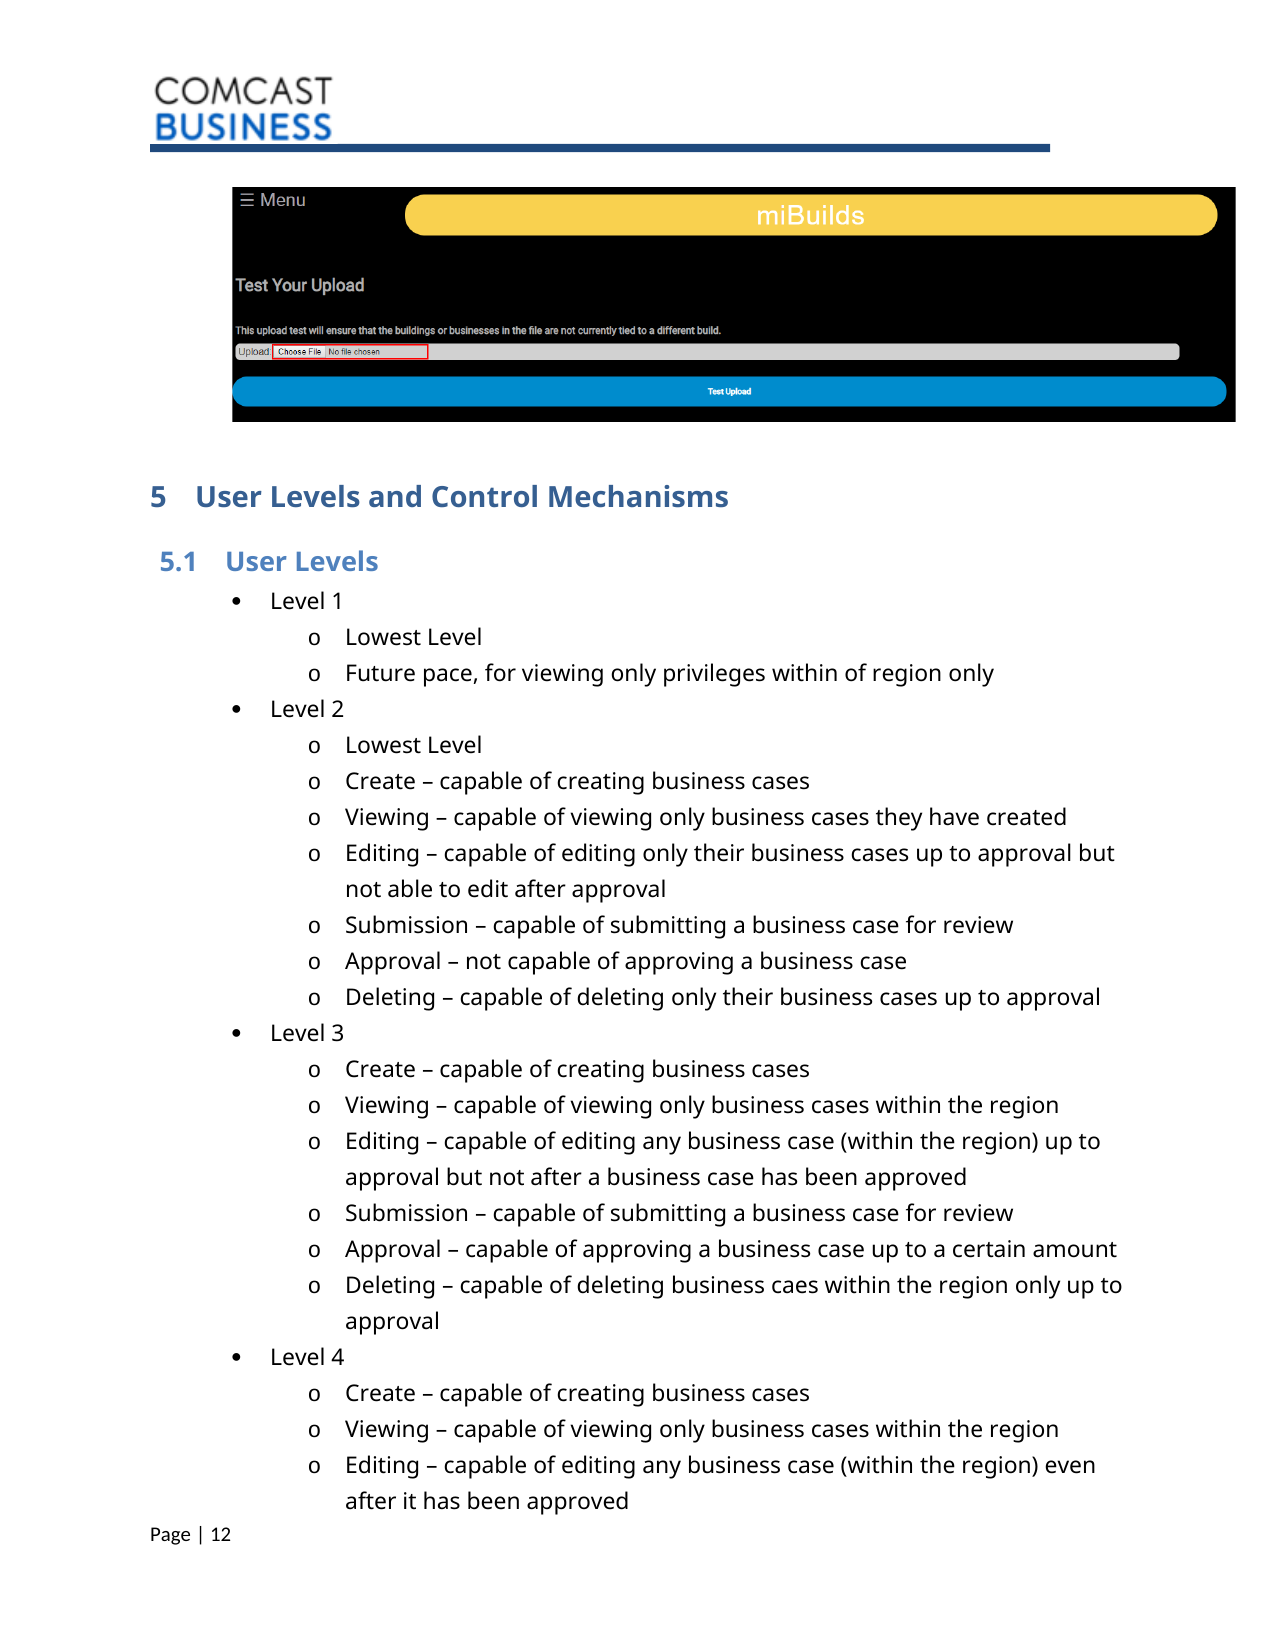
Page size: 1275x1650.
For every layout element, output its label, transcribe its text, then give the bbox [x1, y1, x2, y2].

list Viewing – capable of viewing only business cases within the region [307, 1413, 1153, 1444]
picture [150, 75, 338, 144]
list Lowest Level [307, 621, 1153, 652]
picture [730, 389, 740, 395]
picture [232, 187, 1236, 422]
list Submission – capable of submitting a business case for review [307, 1197, 1153, 1228]
list Level 3 [232, 1017, 1153, 1048]
list Create – capable of creating business cases [307, 1377, 1153, 1408]
list Deleting – capable of deleting business caes within the region only up to approval [307, 1269, 1153, 1336]
list Level 1 [232, 585, 1153, 616]
list Future pace, for viewing only privileges within of region only [307, 657, 1153, 688]
subtitle User Levels [159, 542, 1153, 579]
list Create – capable of creating business cases [307, 765, 1153, 796]
list Approval – not capable of approving a business case [307, 945, 1153, 976]
list Viewing – capable of viewing only business cases they have created [307, 801, 1153, 832]
picture [710, 389, 723, 394]
list Editing – capable of editing only their business cases up to approval but not able to edit after approval [307, 837, 1153, 904]
list Deleting – capable of deleting only their business cases up to approval [307, 981, 1153, 1012]
list Lowest Level [307, 729, 1153, 760]
list Approval – capable of approving a business case up to a certain amount [307, 1233, 1153, 1264]
list Editing – capable of editing any business case (within the region) even after it has been approved [307, 1449, 1153, 1516]
picture [741, 389, 751, 394]
list Submission – capable of submitting a business case for review [307, 909, 1153, 940]
list Editing – capable of editing any business case (within the region) up to approval but not after a business case has been approved [307, 1125, 1153, 1192]
subtitle User Levels and Control Mechanisms [150, 476, 1153, 516]
list Viewing – capable of viewing only business cases within the region [307, 1089, 1153, 1120]
list Create – capable of creating business cases [307, 1053, 1153, 1084]
list Level 4 [232, 1341, 1153, 1372]
list Level 2 [232, 693, 1153, 724]
